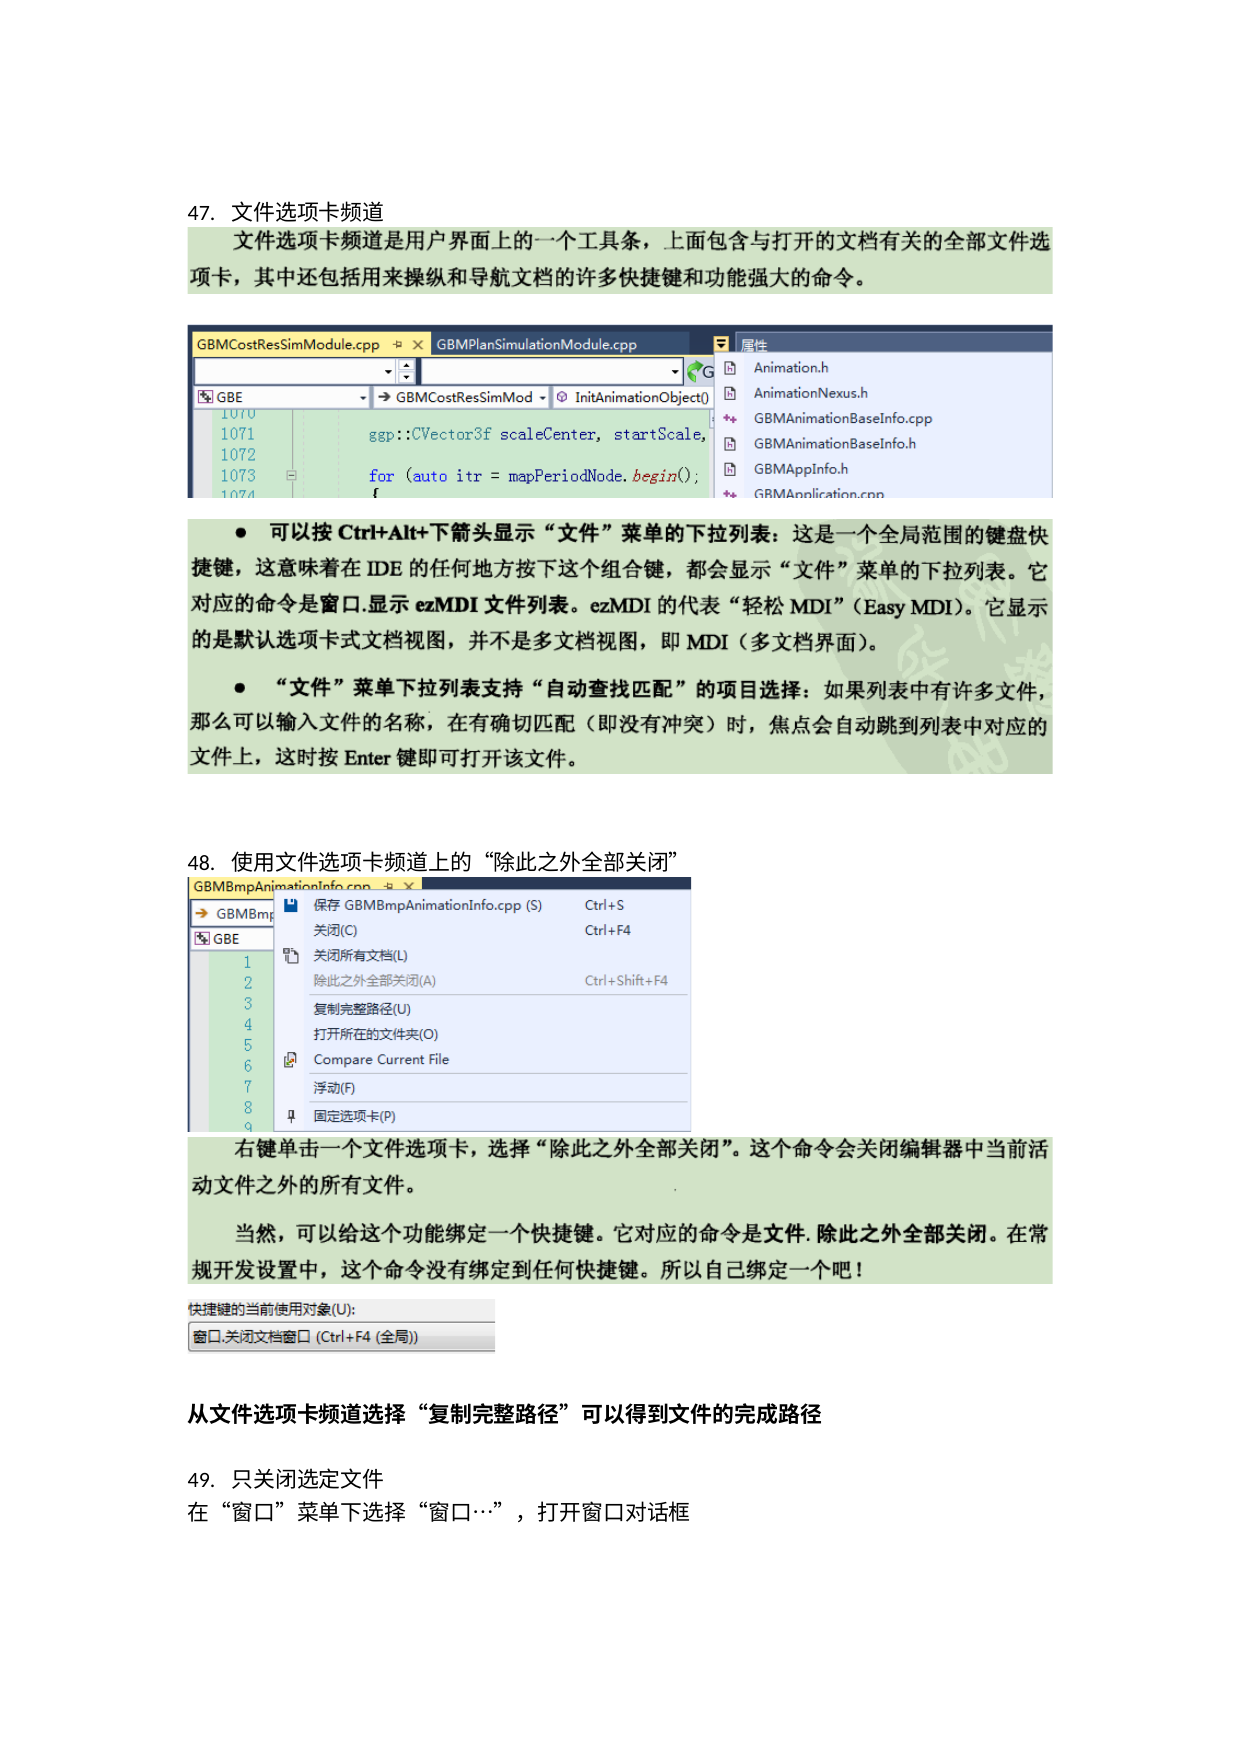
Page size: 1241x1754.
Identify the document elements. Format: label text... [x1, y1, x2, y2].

list 使用文件选项卡频道上的“除此之外全部关闭” [187, 844, 1053, 877]
picture [187, 324, 1053, 498]
picture [187, 877, 692, 1132]
list 只关闭选定文件 [187, 1462, 1053, 1494]
text 从文件选项卡频道选择“复制完整路径”可以得到文件的完成路径 [187, 1397, 1053, 1429]
list 文件选项卡频道 [187, 194, 1053, 227]
picture [187, 519, 1053, 774]
text 在“窗口”菜单下选择“窗口…”，打开窗口对话框 [187, 1494, 1053, 1527]
picture [187, 1137, 1053, 1284]
picture [187, 227, 1053, 294]
picture [187, 1299, 496, 1354]
